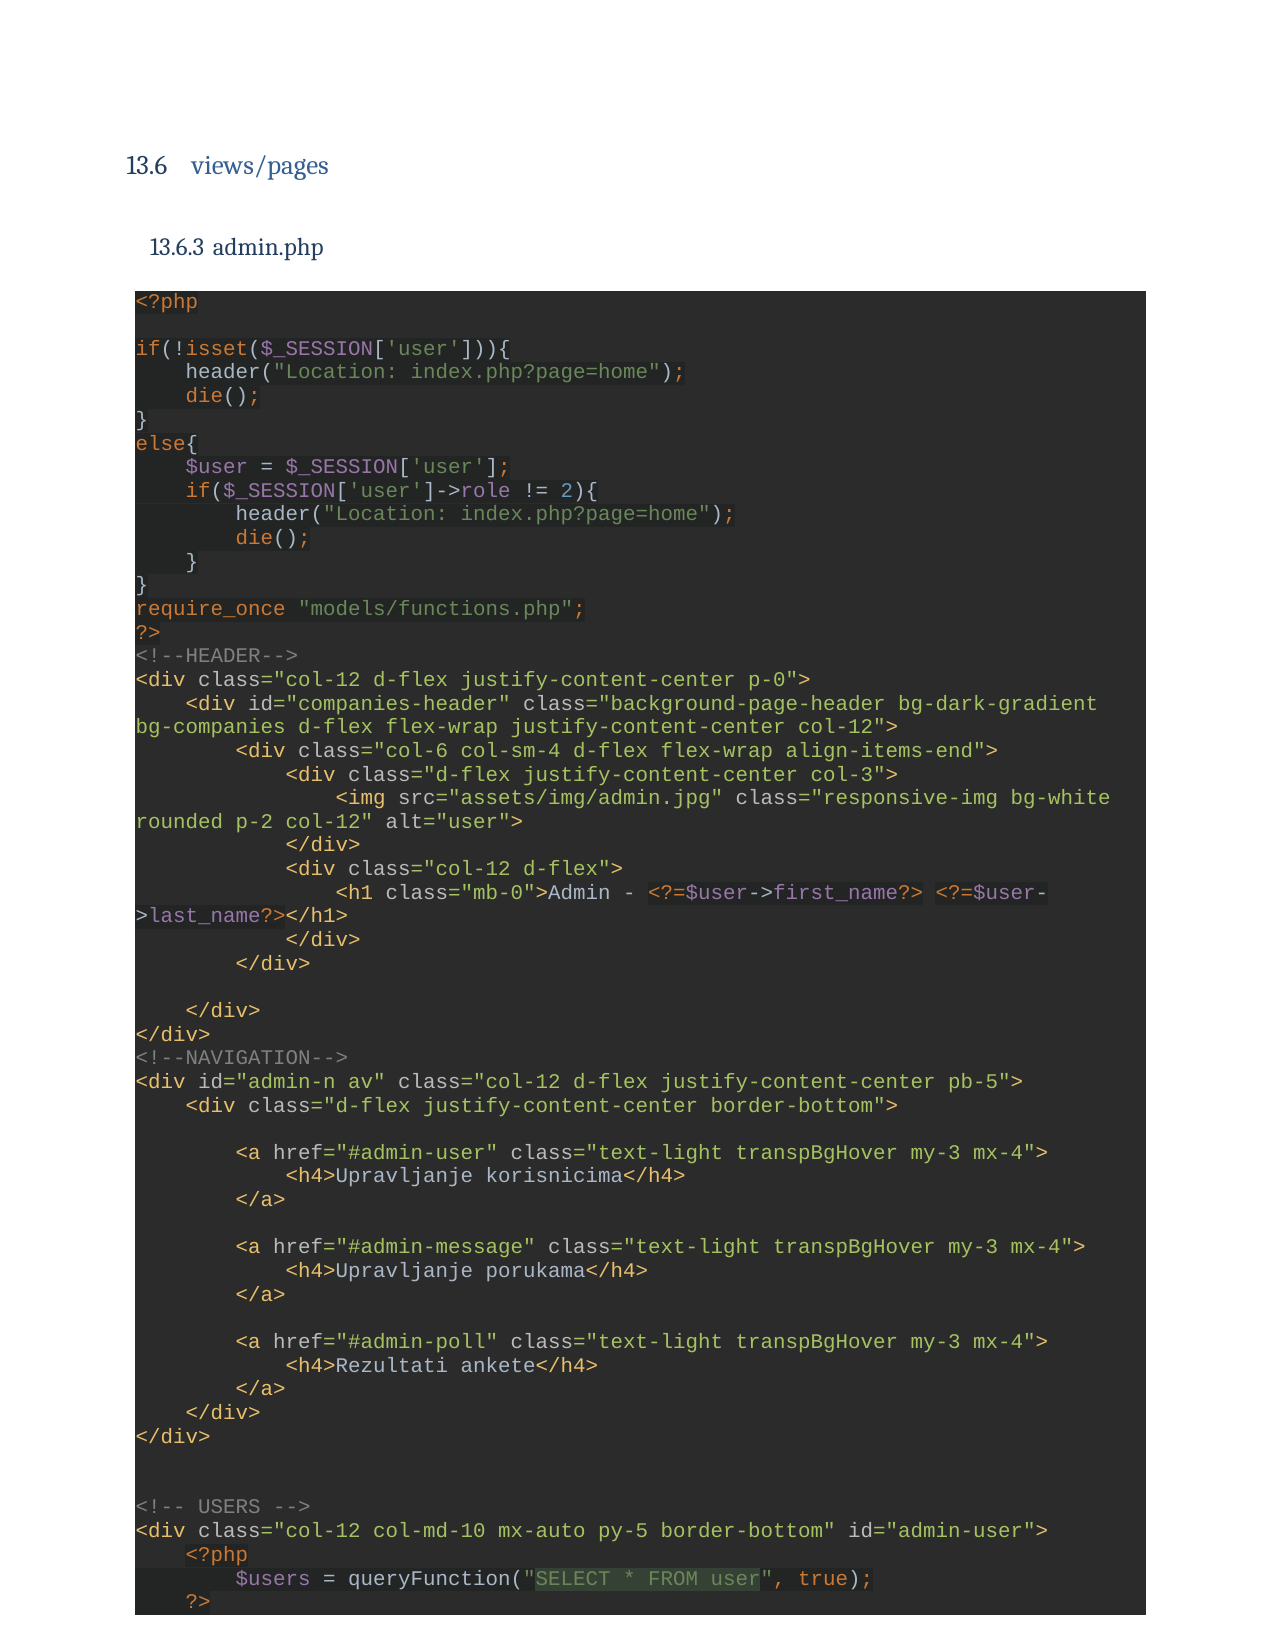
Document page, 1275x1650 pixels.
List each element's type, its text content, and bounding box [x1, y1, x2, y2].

subtitle admin.php [150, 233, 1146, 262]
subtitle views/pages [126, 150, 1146, 181]
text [135, 291, 1146, 1615]
